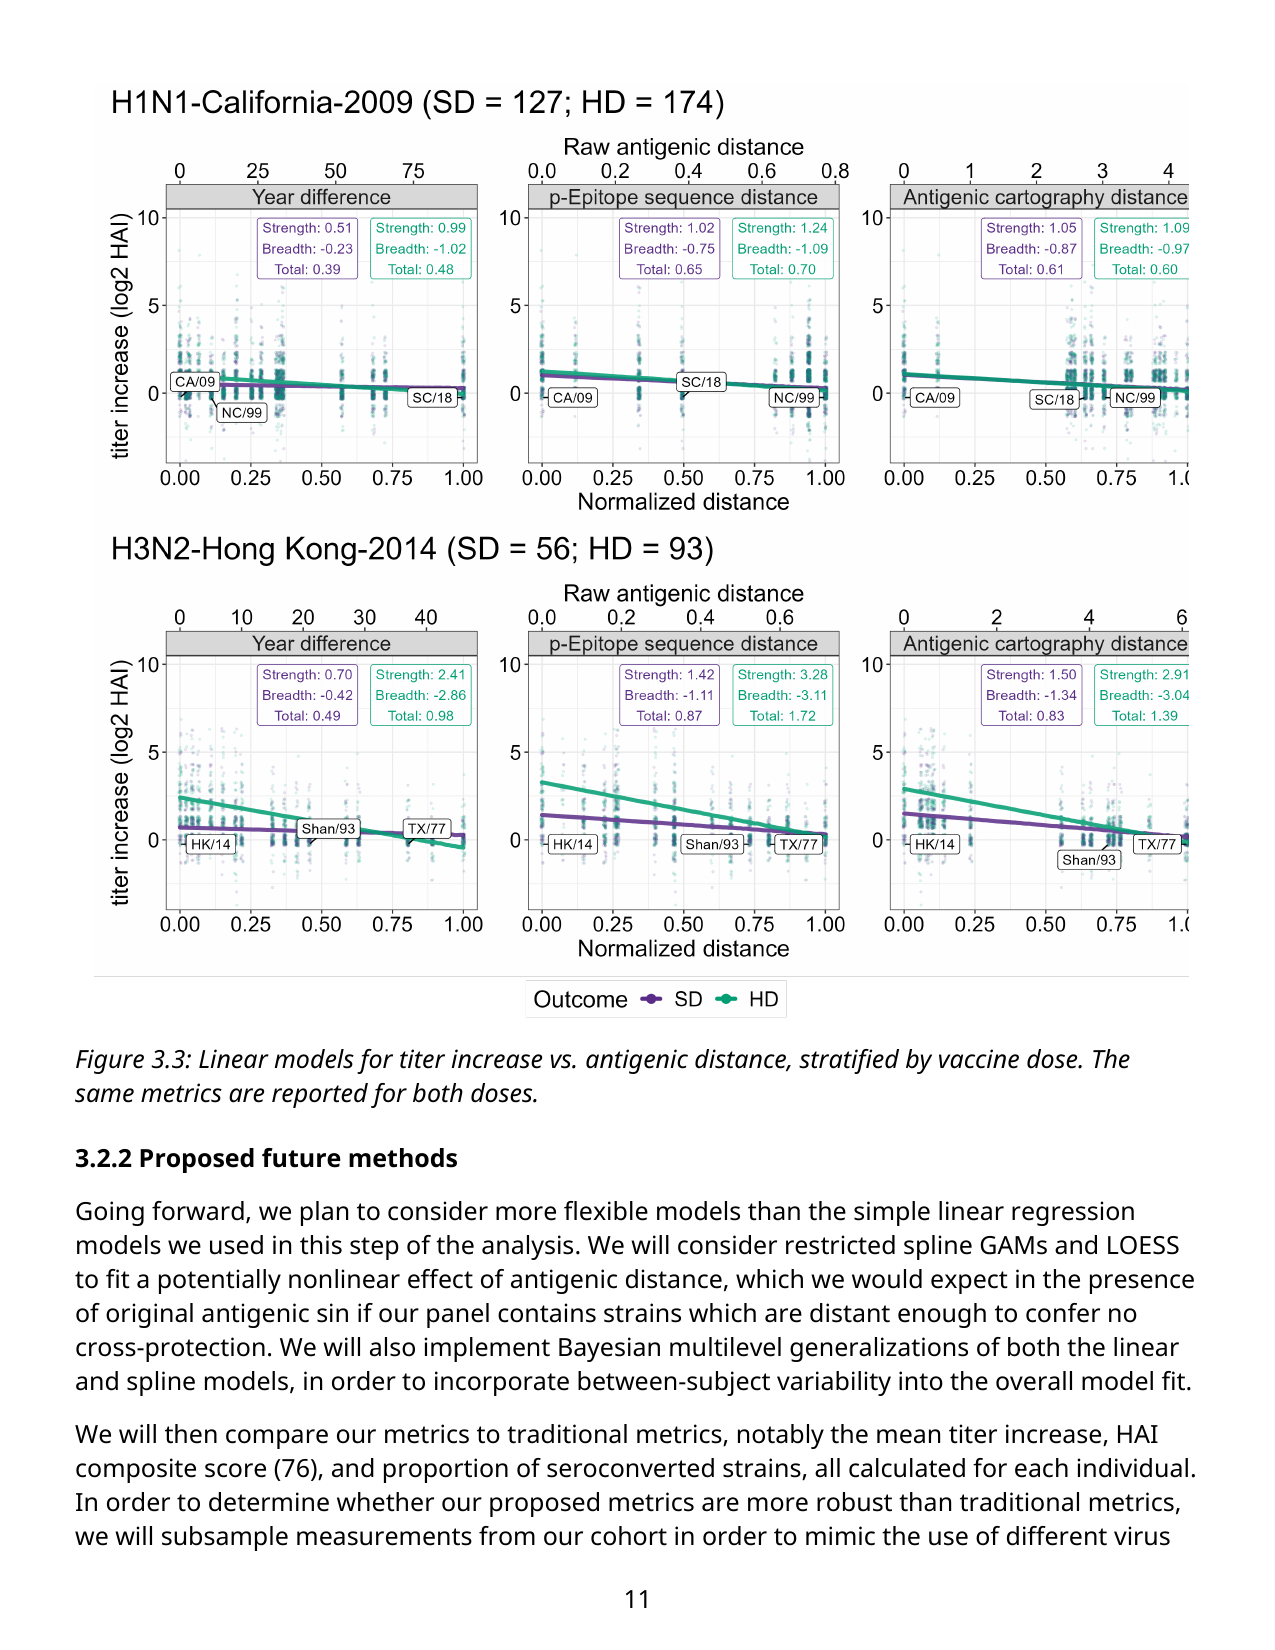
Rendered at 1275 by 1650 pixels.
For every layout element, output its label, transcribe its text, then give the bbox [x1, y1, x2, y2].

table_header Figure 3.3: Linear models for titer increase vs. antigenic distance, stratified by vaccine dose. The same metrics are reported for both doses. [64, 83, 1189, 1122]
subtitle 3.2.2 Proposed future methods [75, 1141, 1200, 1175]
text Going forward, we plan to consider more flexible models than the simple linear regression models we used in this step of the analysis. We will consider restricted spline GAMs and LOESS to fit a potentially nonlinear effect of antigenic distance, which we would expect in the presence of original antigenic sin if our panel contains strains which are distant enough to confer no cross-protection. We will also implement Bayesian multilevel generalizations of both the linear and spline models, in order to incorporate between-subject variability into the overall model fit. [75, 1194, 1200, 1398]
picture [93, 83, 1189, 1021]
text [75, 1417, 1200, 1553]
